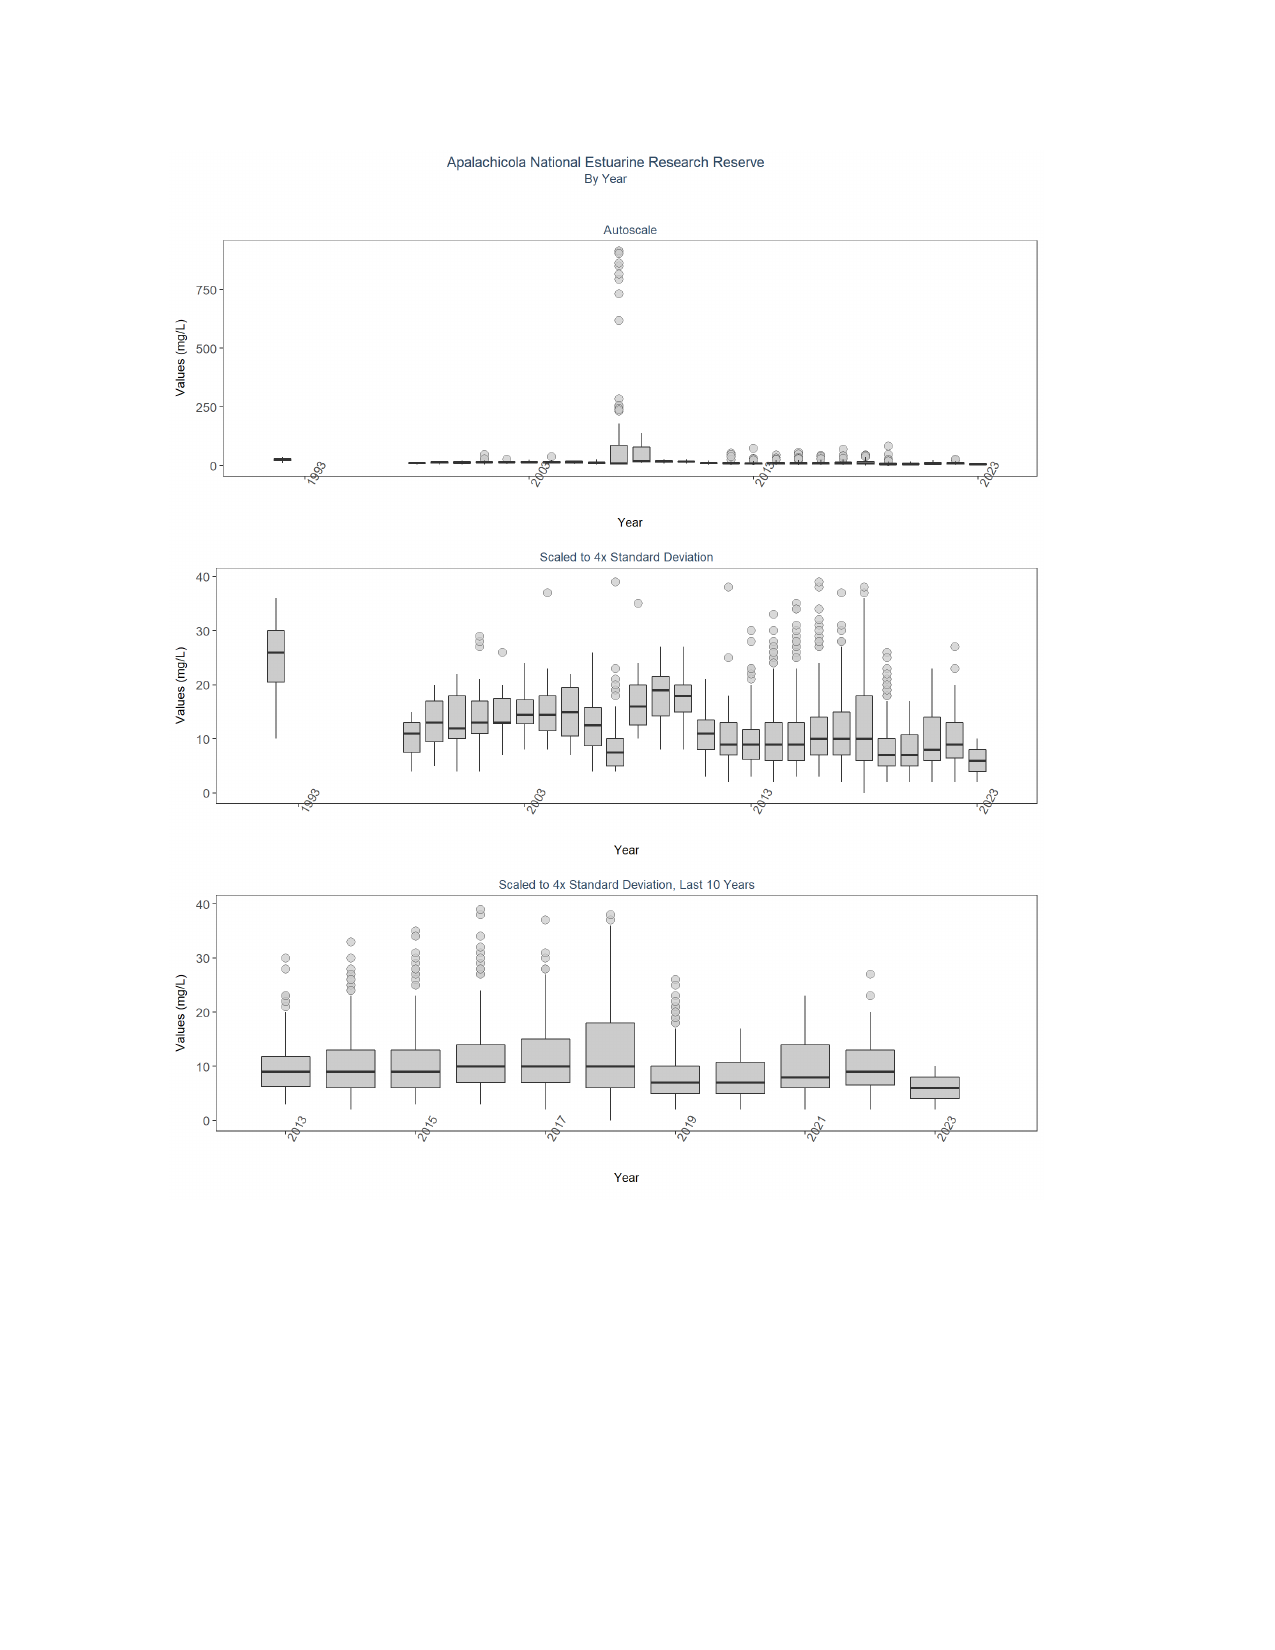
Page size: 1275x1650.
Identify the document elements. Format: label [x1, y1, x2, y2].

picture [168, 150, 1044, 1200]
